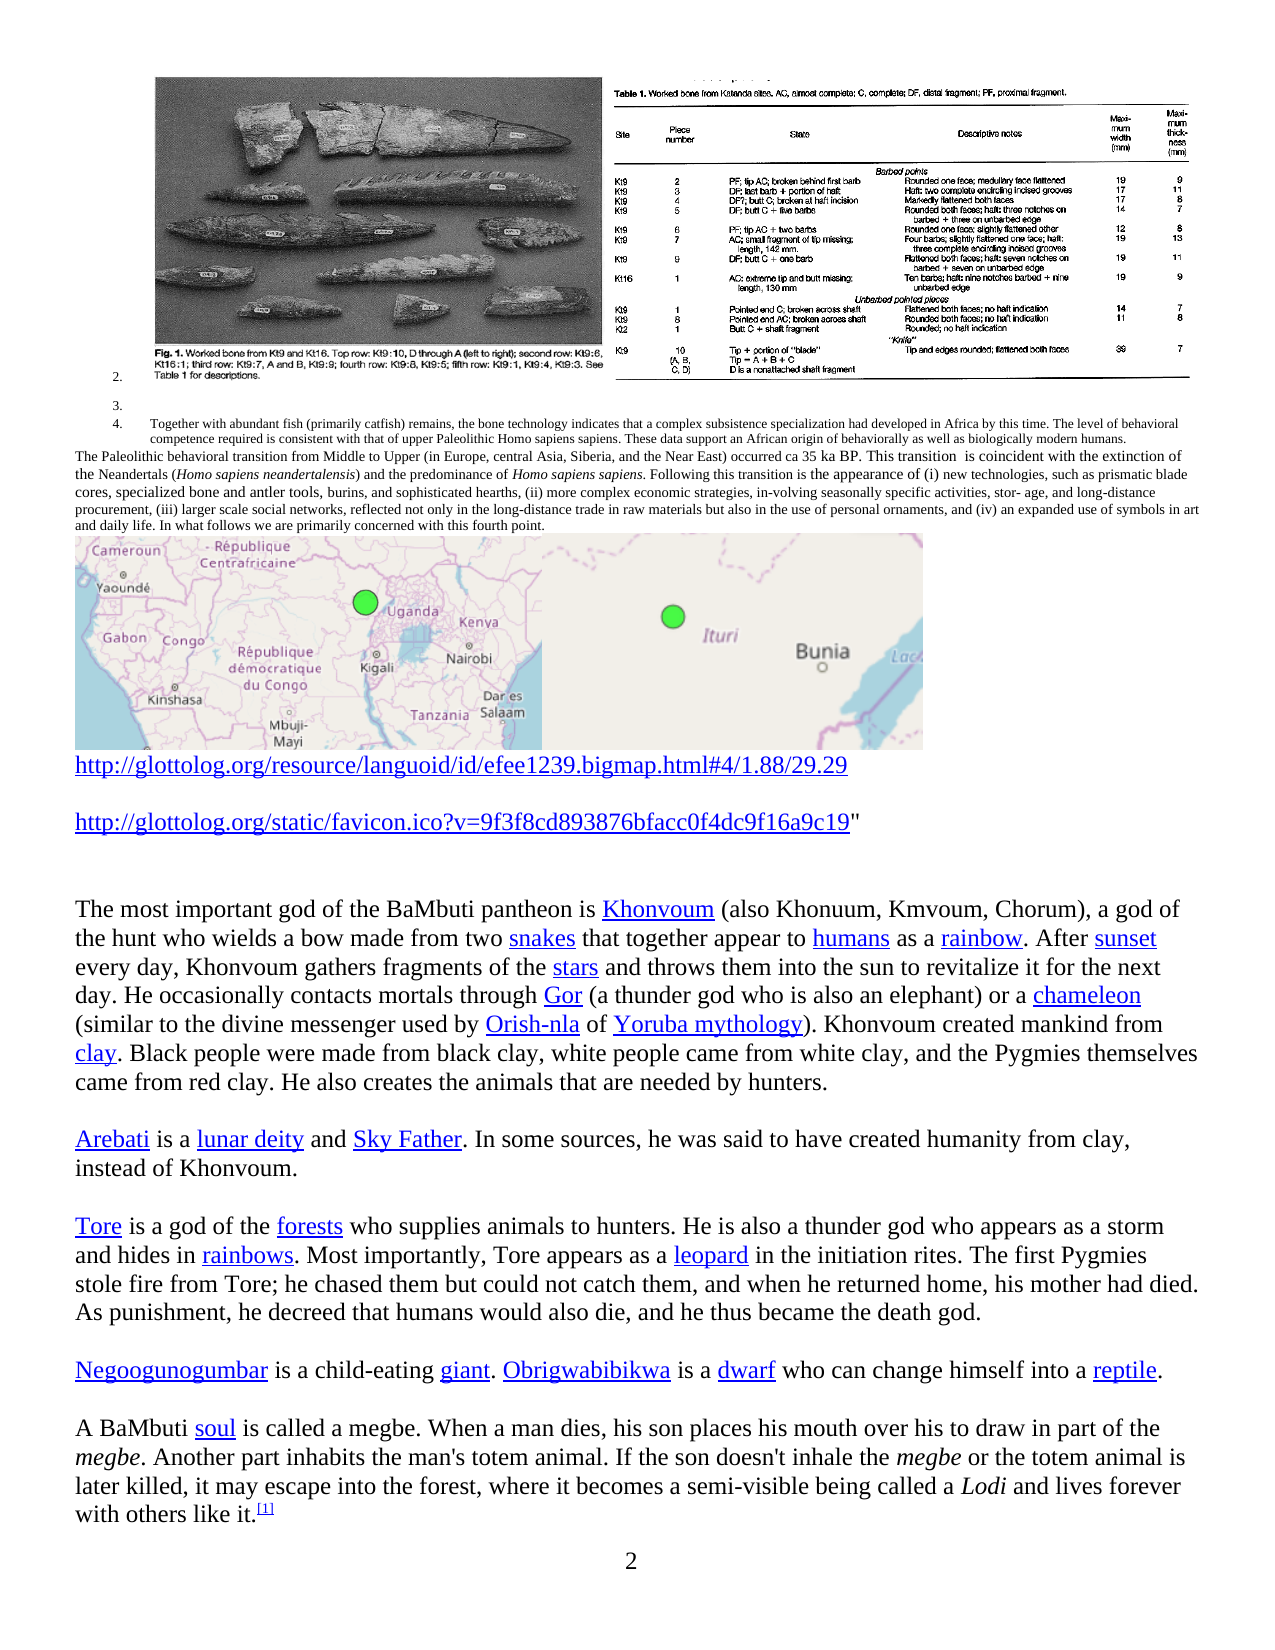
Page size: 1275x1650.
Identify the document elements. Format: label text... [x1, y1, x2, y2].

text The Paleolithic behavioral transition from Middle to Upper (in Europe, central Asia, Siberia, and the Near East) occurred ca 35 ka BP. This transition is coincident with the extinction of the Neandertals (Homo sapiens neandertalensis) and the predominance of Homo sapiens sapiens. Following this transition is the appearance of (i) new technologies, such as prismatic blade cores, specialized bone and antler tools, burins, and sophisticated hearths, (ii) more complex economic strategies, in-volving seasonally specific activities, stor- age, and long-distance procurement, (iii) larger scale social networks, reflected not only in the long-distance trade in raw materials but also in the use of personal ornaments, and (iv) an expanded use of symbols in art and daily life. In what follows we are primarily concerned with this fourth point. [75, 447, 1200, 534]
text Arebati is a lunar deity and Sky Father. In some sources, he was said to have created humanity from clay, instead of Khonvoum. [75, 1124, 1200, 1182]
picture [75, 533, 923, 750]
picture [608, 80, 1199, 382]
text A BaMbuti soul is called a megbe. When a man dies, his son places his mouth over his to draw in part of the megbe. Another part inhabits the man's totem animal. If the son doesn't inhale the megbe or the totem animal is later killed, it may escape into the forest, where it becomes a semi-visible being called a Lodi and lives forever with others like it.[1] [75, 1413, 1200, 1528]
text Negoogunogumbar is a child-eating giant. Obrigwabibikwa is a dwarf who can change himself into a reptile. [75, 1355, 1200, 1384]
text The most important god of the BaMbuti pantheon is Khonvoum (also Khonuum, Kmvoum, Chorum), a god of the hunt who wields a bow made from two snakes that together appear to humans as a rainbow. After sunset every day, Khonvoum gathers fragments of the stars and throws them into the sun to revitalize it for the next day. He occasionally contacts mortals through Gor (a thunder god who is also an elephant) or a chameleon (similar to the divine messenger used by Orish-nla of Yoruba mythology). Khonvoum created mankind from clay. Black people were made from black clay, white people came from white clay, and the Pygmies themselves came from red clay. He also creates the animals that are needed by hunters. [75, 894, 1200, 1095]
list Together with abundant fish (primarily catfish) remains, the bone technology indicates that a complex subsistence specialization had developed in Africa by this time. The level of behavioral competence required is consistent with that of upper Paleolithic Homo sapiens sapiens. These data support an African origin of behaviorally as well as biologically modern humans. [112, 415, 1200, 447]
text Tore is a god of the forests who supplies animals to hunters. He is also a thunder god who appears as a storm and hides in rainbows. Most importantly, Tore appears as a leopard in the initiation rites. The first Pygmies stole fire from Tore; he chased them but could not catch them, and when he returned home, his mother had died. As punishment, he decreed that humans would also die, and he thus became the death god. [75, 1211, 1200, 1326]
text http://glottolog.org/resource/languoid/id/efee1239.bigmap.html#4/1.88/29.29 [75, 750, 1200, 779]
text http://glottolog.org/static/favicon.ico?v=9f3f8cd893876bfacc0f4dc9f16a9c19" [75, 807, 1200, 836]
